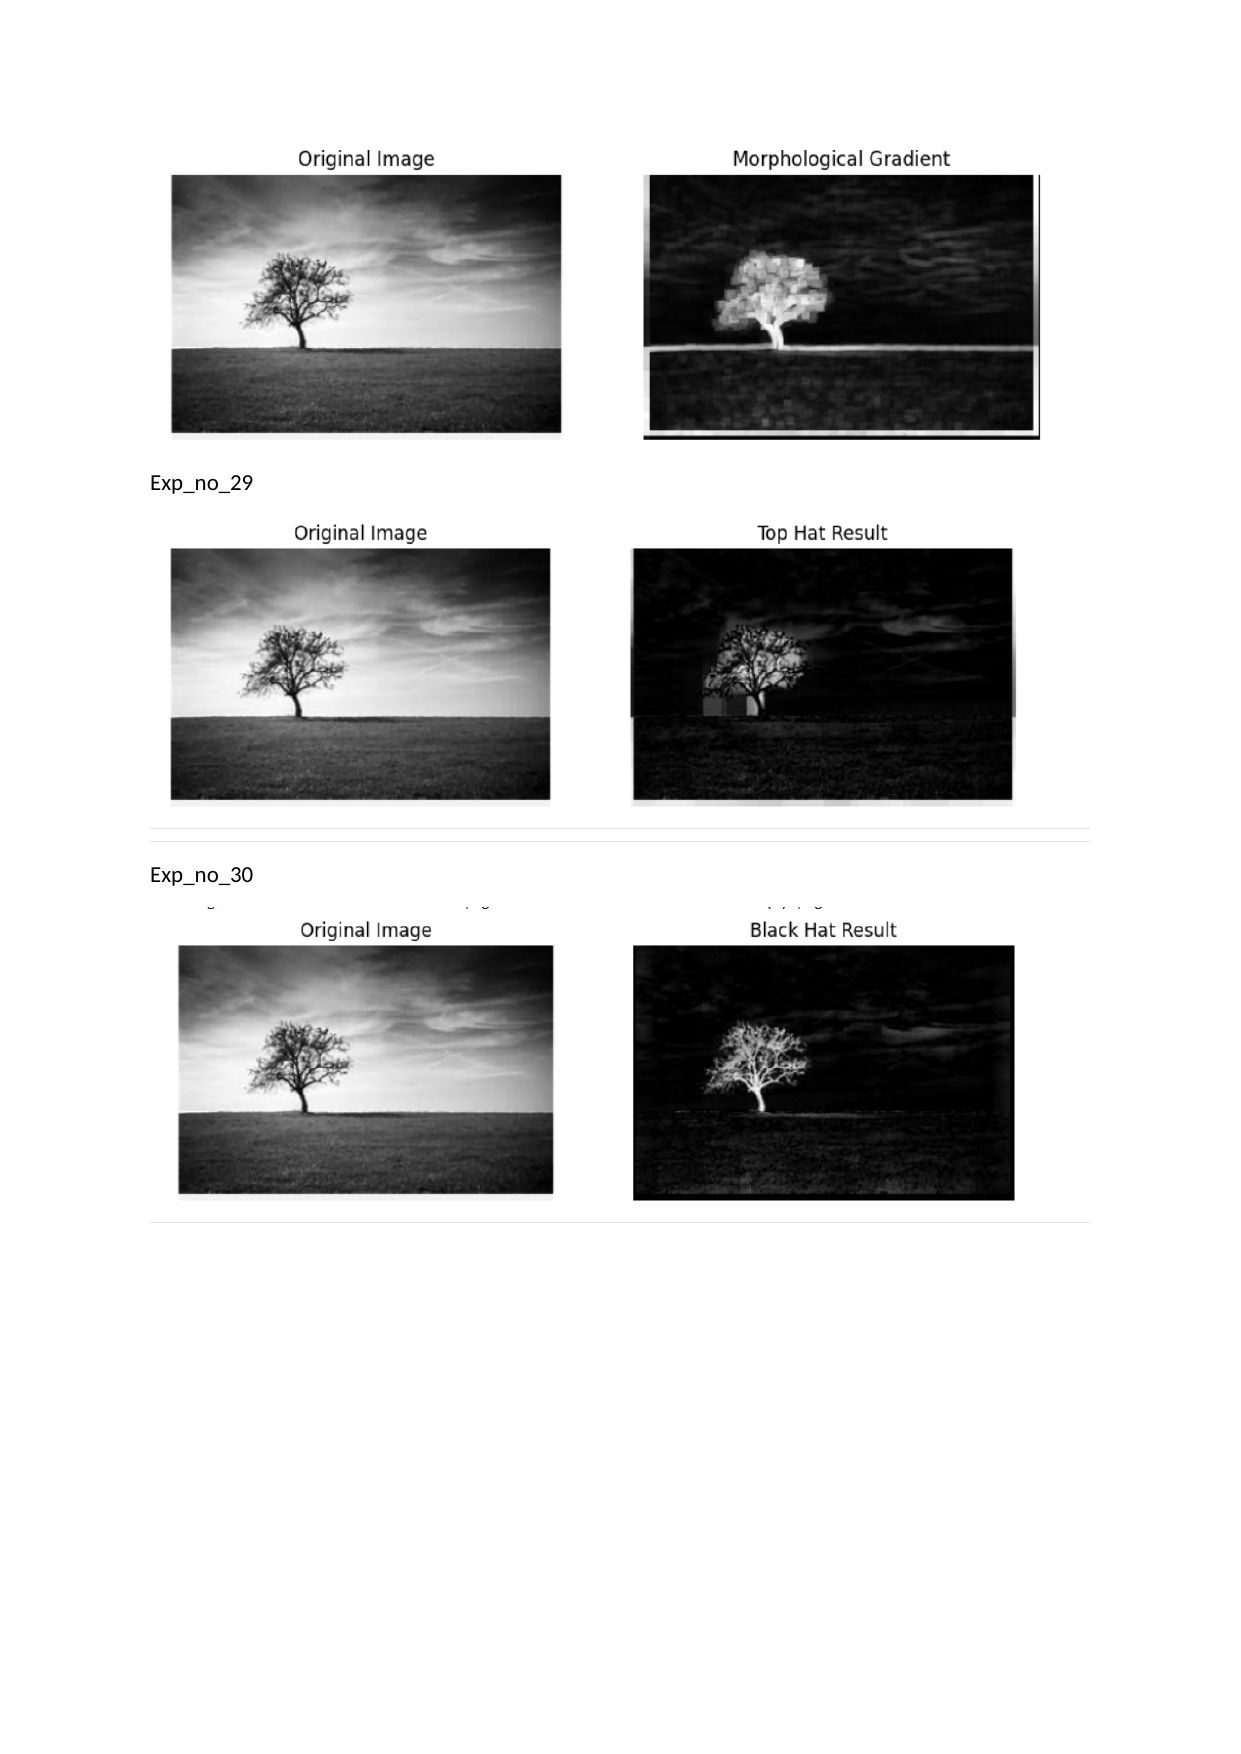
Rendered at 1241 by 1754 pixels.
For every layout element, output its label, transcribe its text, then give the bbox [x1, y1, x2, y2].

picture [150, 514, 1091, 842]
picture [150, 150, 1091, 449]
picture [150, 907, 1091, 1223]
text Exp_no_30 [150, 861, 1090, 889]
text Exp_no_29 [150, 468, 1090, 496]
